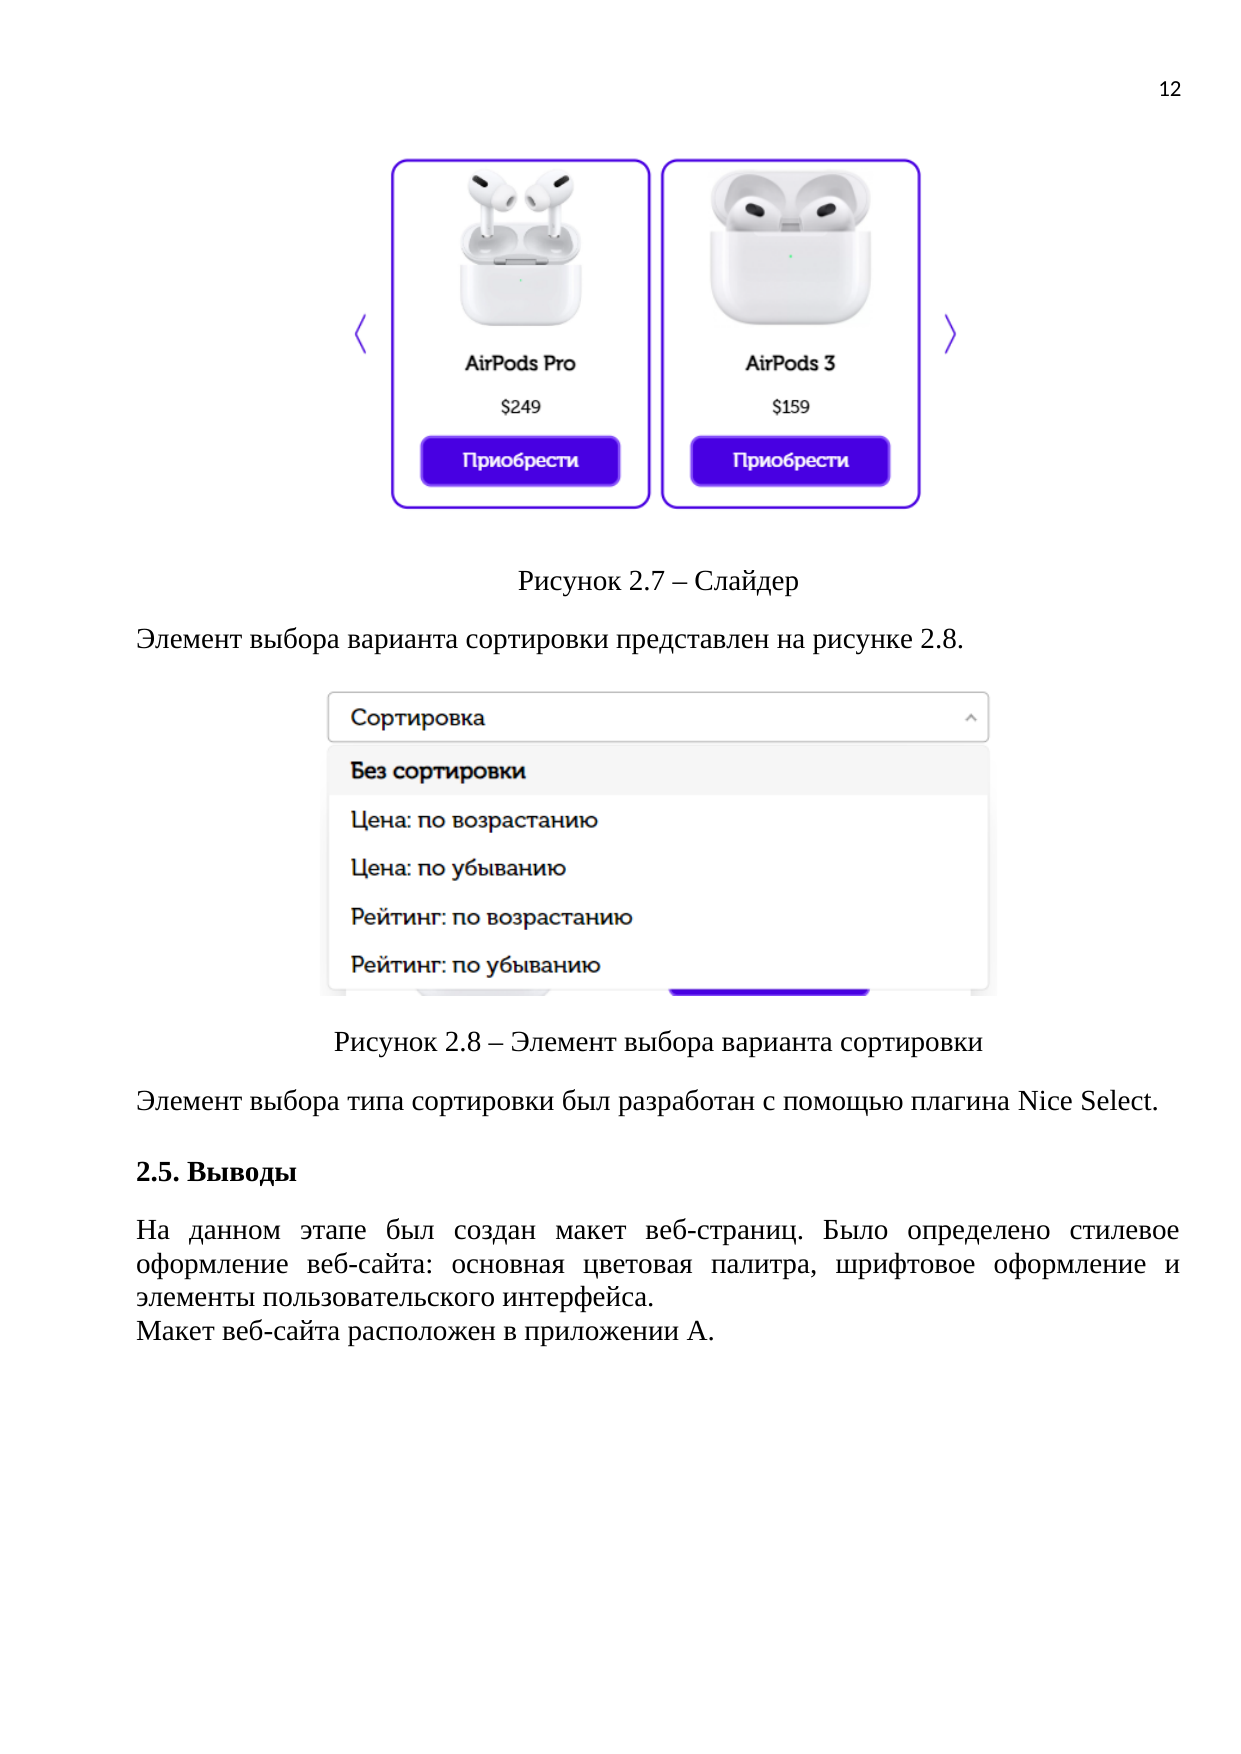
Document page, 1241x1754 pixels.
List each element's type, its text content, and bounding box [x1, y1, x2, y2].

text Рисунок 2.7 – Слайдер [136, 563, 1181, 596]
text Элемент выбора типа сортировки был разработан с помощью плагина Nice Select. [136, 1083, 1181, 1116]
text Рисунок 2.8 – Элемент выбора варианта сортировки [136, 1024, 1181, 1058]
text 2.5. Выводы [136, 1154, 1181, 1187]
text Элемент выбора варианта сортировки представлен на рисунке 2.8. [136, 621, 1181, 655]
picture [341, 130, 976, 534]
text Макет веб-сайта расположен в приложении А. [136, 1313, 1181, 1347]
picture [319, 684, 998, 996]
text На данном этапе был создан макет веб-страниц. Было определено стилевое оформление веб-сайта: основная цветовая палитра, шрифтовое оформление и элементы пользовательского интерфейса. [136, 1212, 1181, 1313]
